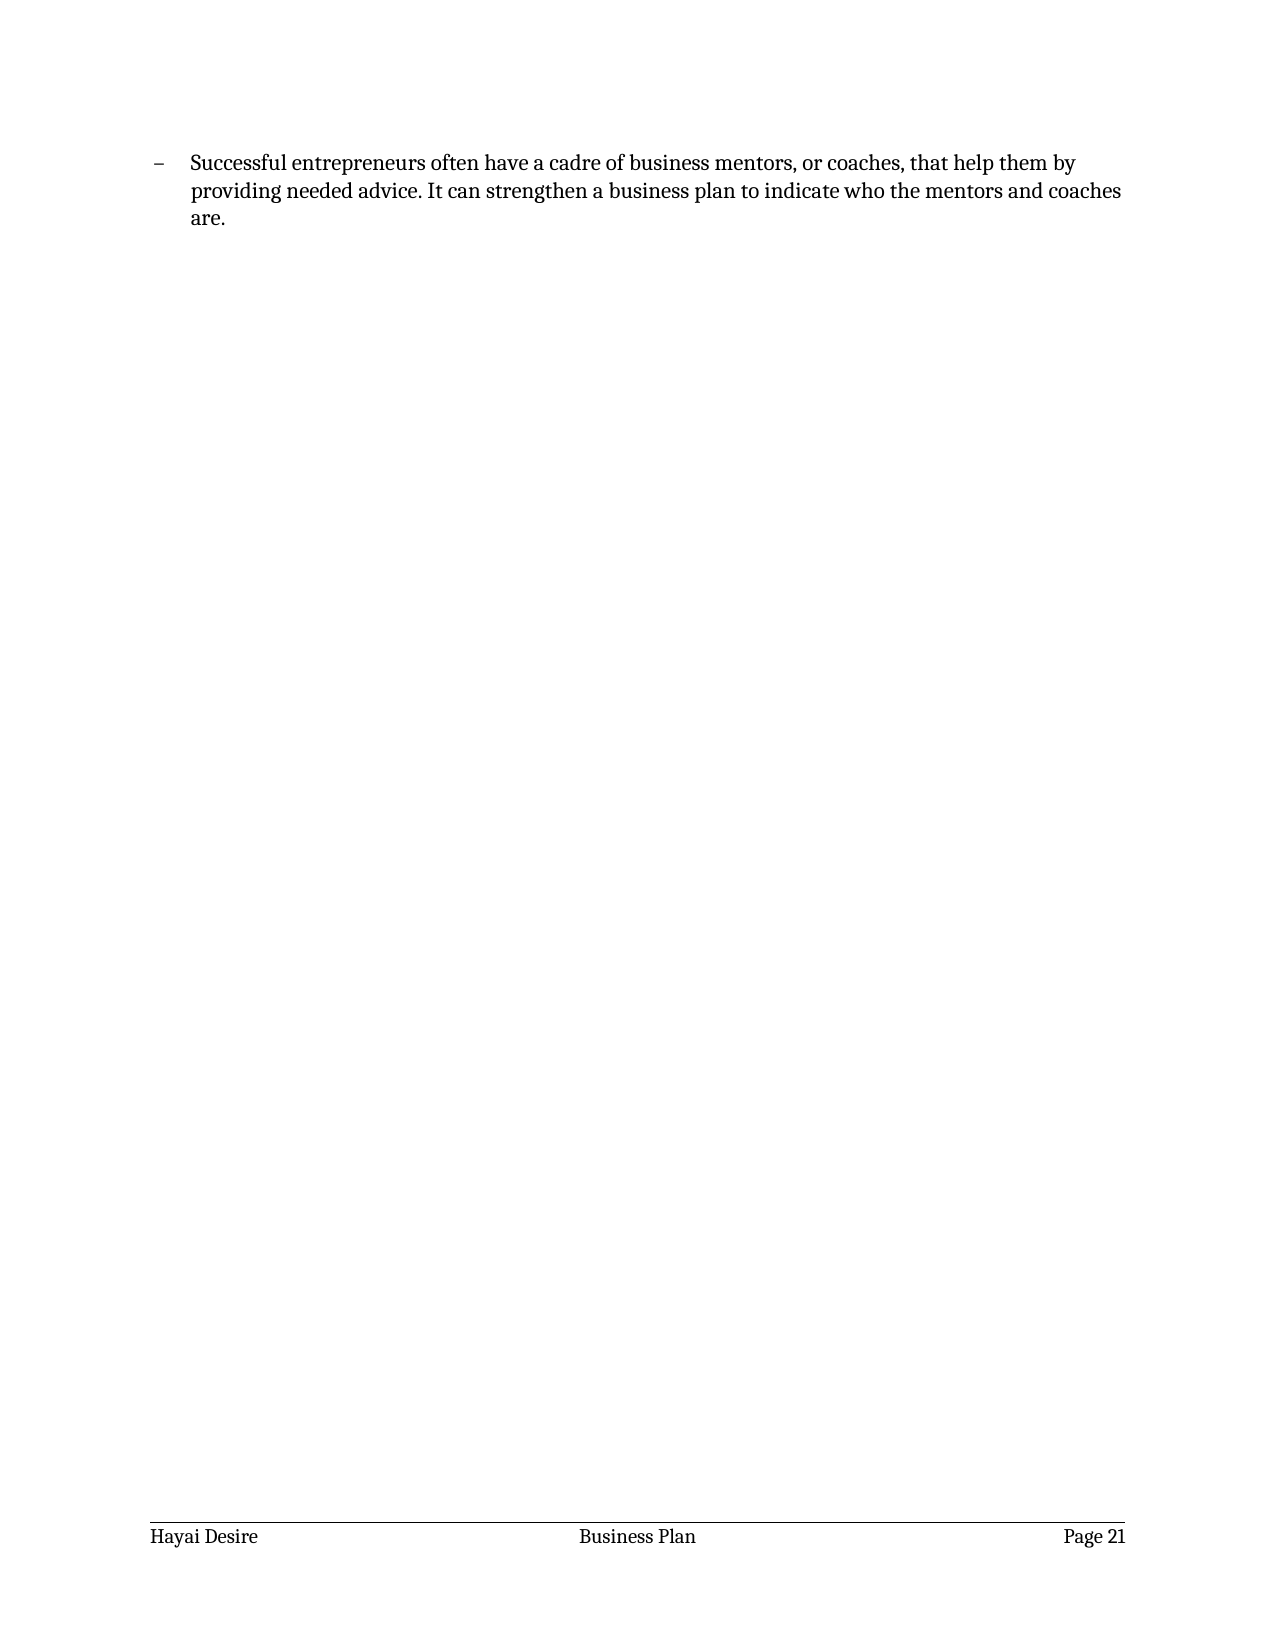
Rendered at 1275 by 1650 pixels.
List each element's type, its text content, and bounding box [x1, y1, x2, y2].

list Successful entrepreneurs often have a cadre of business mentors, or coaches, that help them by providing needed advice. It can strengthen a business plan to indicate who the mentors and coaches are. [153, 150, 1125, 232]
